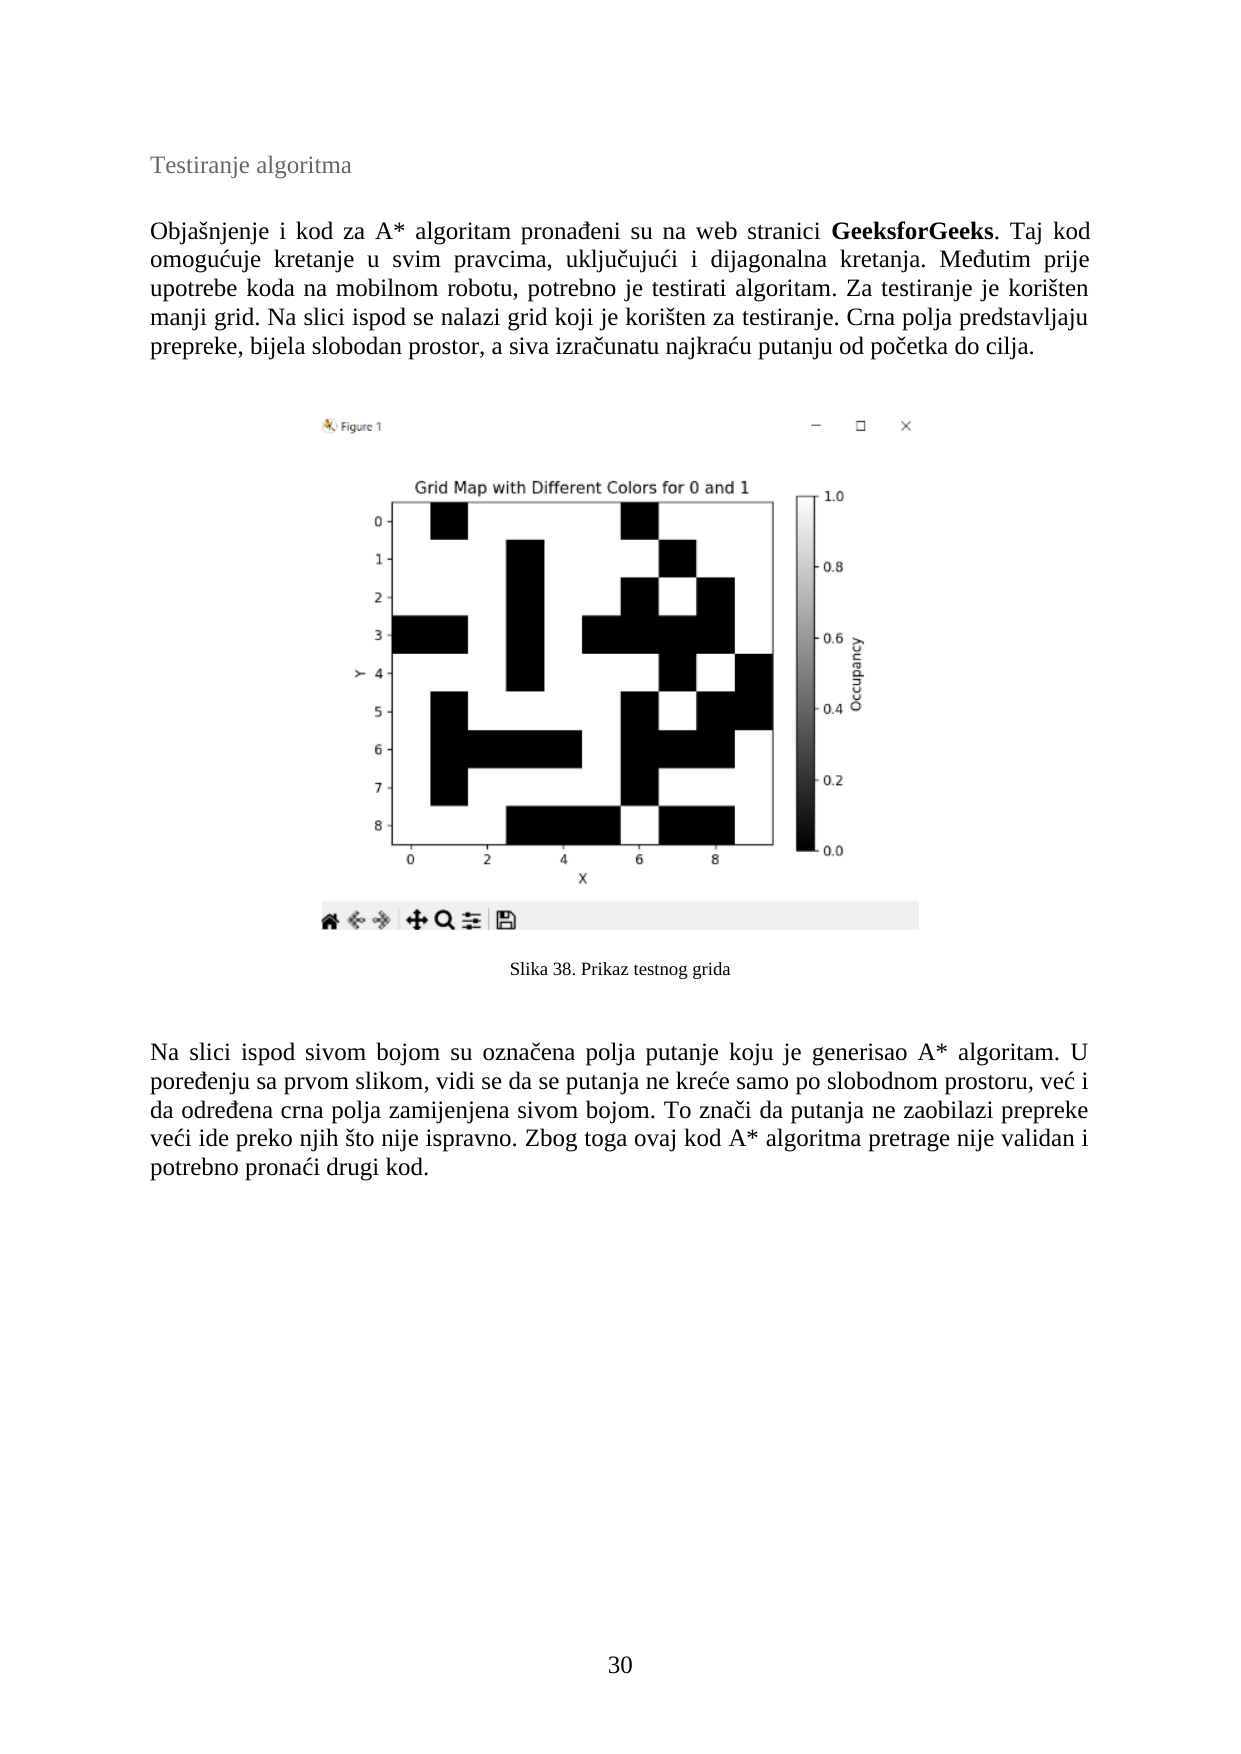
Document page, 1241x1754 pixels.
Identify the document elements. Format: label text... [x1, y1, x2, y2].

text Na slici ispod sivom bojom su označena polja putanje koju je generisao A* algoritam. U poređenju sa prvom slikom, vidi se da se putanja ne kreće samo po slobodnom prostoru, već i da određena crna polja zamijenjena sivom bojom. To znači da putanja ne zaobilazi prepreke veći ide preko njih što nije ispravno. Zbog toga ovaj kod A* algoritma pretrage nije validan i potrebno pronaći drugi kod. [150, 1037, 1090, 1181]
text Slika 38. Prikaz testnog grida [150, 958, 1090, 980]
text Objašnjenje i kod za A* algoritam pronađeni su na web stranici GeeksforGeeks. Taj kod omogućuje kretanje u svim pravcima, uključujući i dijagonalna kretanja. Međutim prije upotrebe koda na mobilnom robotu, potrebno je testirati algoritam. Za testiranje je korišten manji grid. Na slici ispod se nalazi grid koji je korišten za testiranje. Crna polja predstavljaju prepreke, bijela slobodan prostor, a siva izračunatu najkraću putanju od početka do cilja. [150, 216, 1090, 359]
picture [321, 417, 919, 930]
subtitle Testiranje algoritma [150, 150, 1090, 179]
